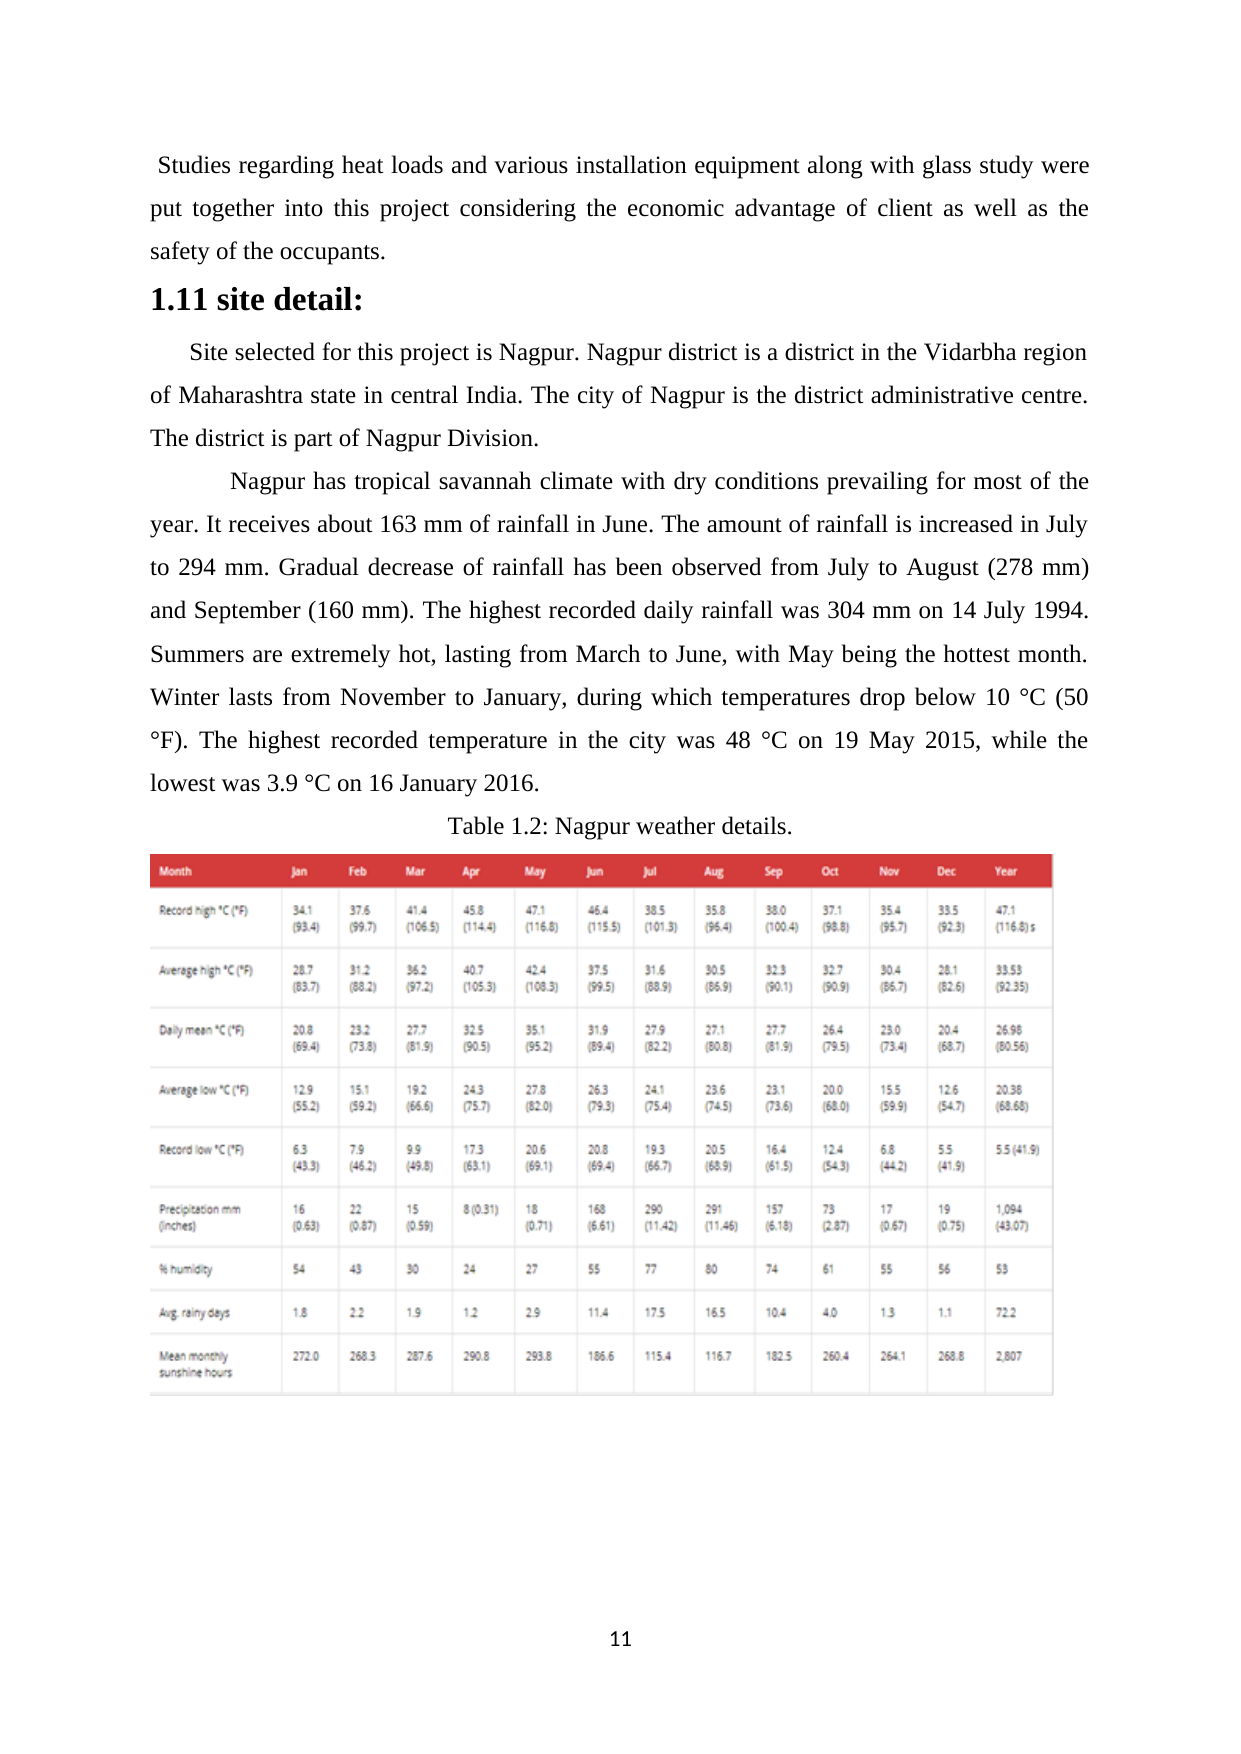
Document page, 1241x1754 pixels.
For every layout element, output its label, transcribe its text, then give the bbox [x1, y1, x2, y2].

text Nagpur has tropical savannah climate with dry conditions prevailing for most of the year. It receives about 163 mm of rainfall in June. The amount of rainfall is increased in July to 294 mm. Gradual decrease of rainfall has been observed from July to August (278 mm) and September (160 mm). The highest recorded daily rainfall was 304 mm on 14 July 1994. Summers are extremely hot, lasting from March to June, with May being the hottest month. Winter lasts from November to January, during which temperatures drop below 10 °C (50 °F). The highest recorded temperature in the city was 48 °C on 19 May 2015, while the lowest was 3.9 °C on 16 January 2016. [150, 466, 1090, 797]
text Site selected for this project is Nagpur. Nagpur district is a district in the Vidarbha region of Maharashtra state in central India. The city of Nagpur is the district administrative centre. The district is part of Nagpur Division. [150, 337, 1090, 452]
text Studies regarding heat loads and various installation equipment along with glass study were put together into this project considering the economic advantage of client as well as the safety of the occupants. [150, 150, 1090, 265]
text Table 1.2: Nagpur weather details. [150, 811, 1090, 840]
picture [150, 854, 1055, 1397]
text 1.11 site detail: [150, 279, 1090, 318]
